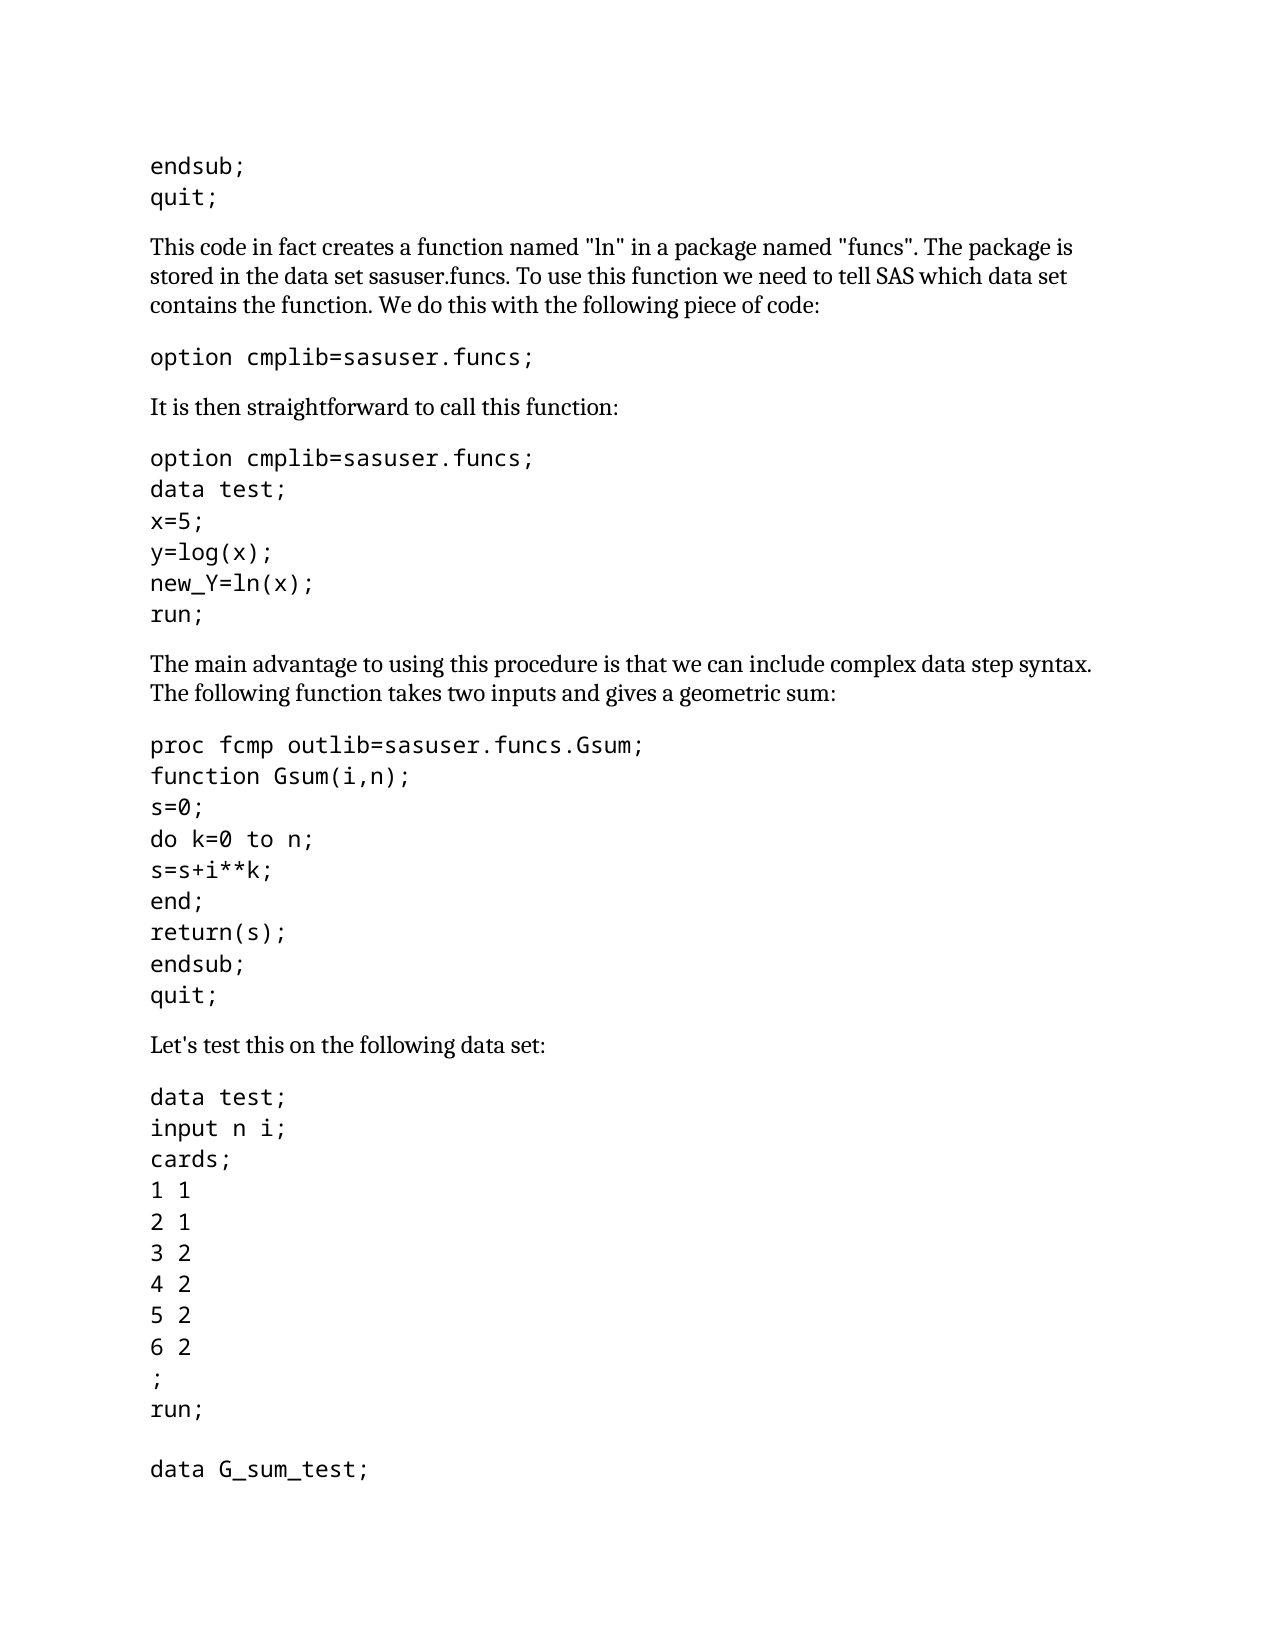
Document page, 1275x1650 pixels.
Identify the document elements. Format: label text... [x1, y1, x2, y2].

text It is then straightforward to call this function: [150, 392, 1125, 421]
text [150, 1080, 1125, 1484]
text option cmplib=sasuser.funcs;data test;x=5;y=log(x);new_Y=ln(x);run; [150, 442, 1125, 629]
text proc fcmp outlib=sasuser.funcs.Gsum;function Gsum(i,n);s=0;do k=0 to n;s=s+i**k;end;return(s);endsub;quit; [150, 729, 1125, 1010]
text option cmplib=sasuser.funcs; [150, 340, 1125, 372]
text Let's test this on the following data set: [150, 1031, 1125, 1059]
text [150, 150, 1125, 212]
text The main advantage to using this procedure is that we can include complex data step syntax. The following function takes two inputs and gives a geometric sum: [150, 650, 1125, 708]
text This code in fact creates a function named "ln" in a package named "funcs". The package is stored in the data set sasuser.funcs. To use this function we need to tell SAS which data set contains the function. We do this with the following piece of code: [150, 233, 1125, 319]
